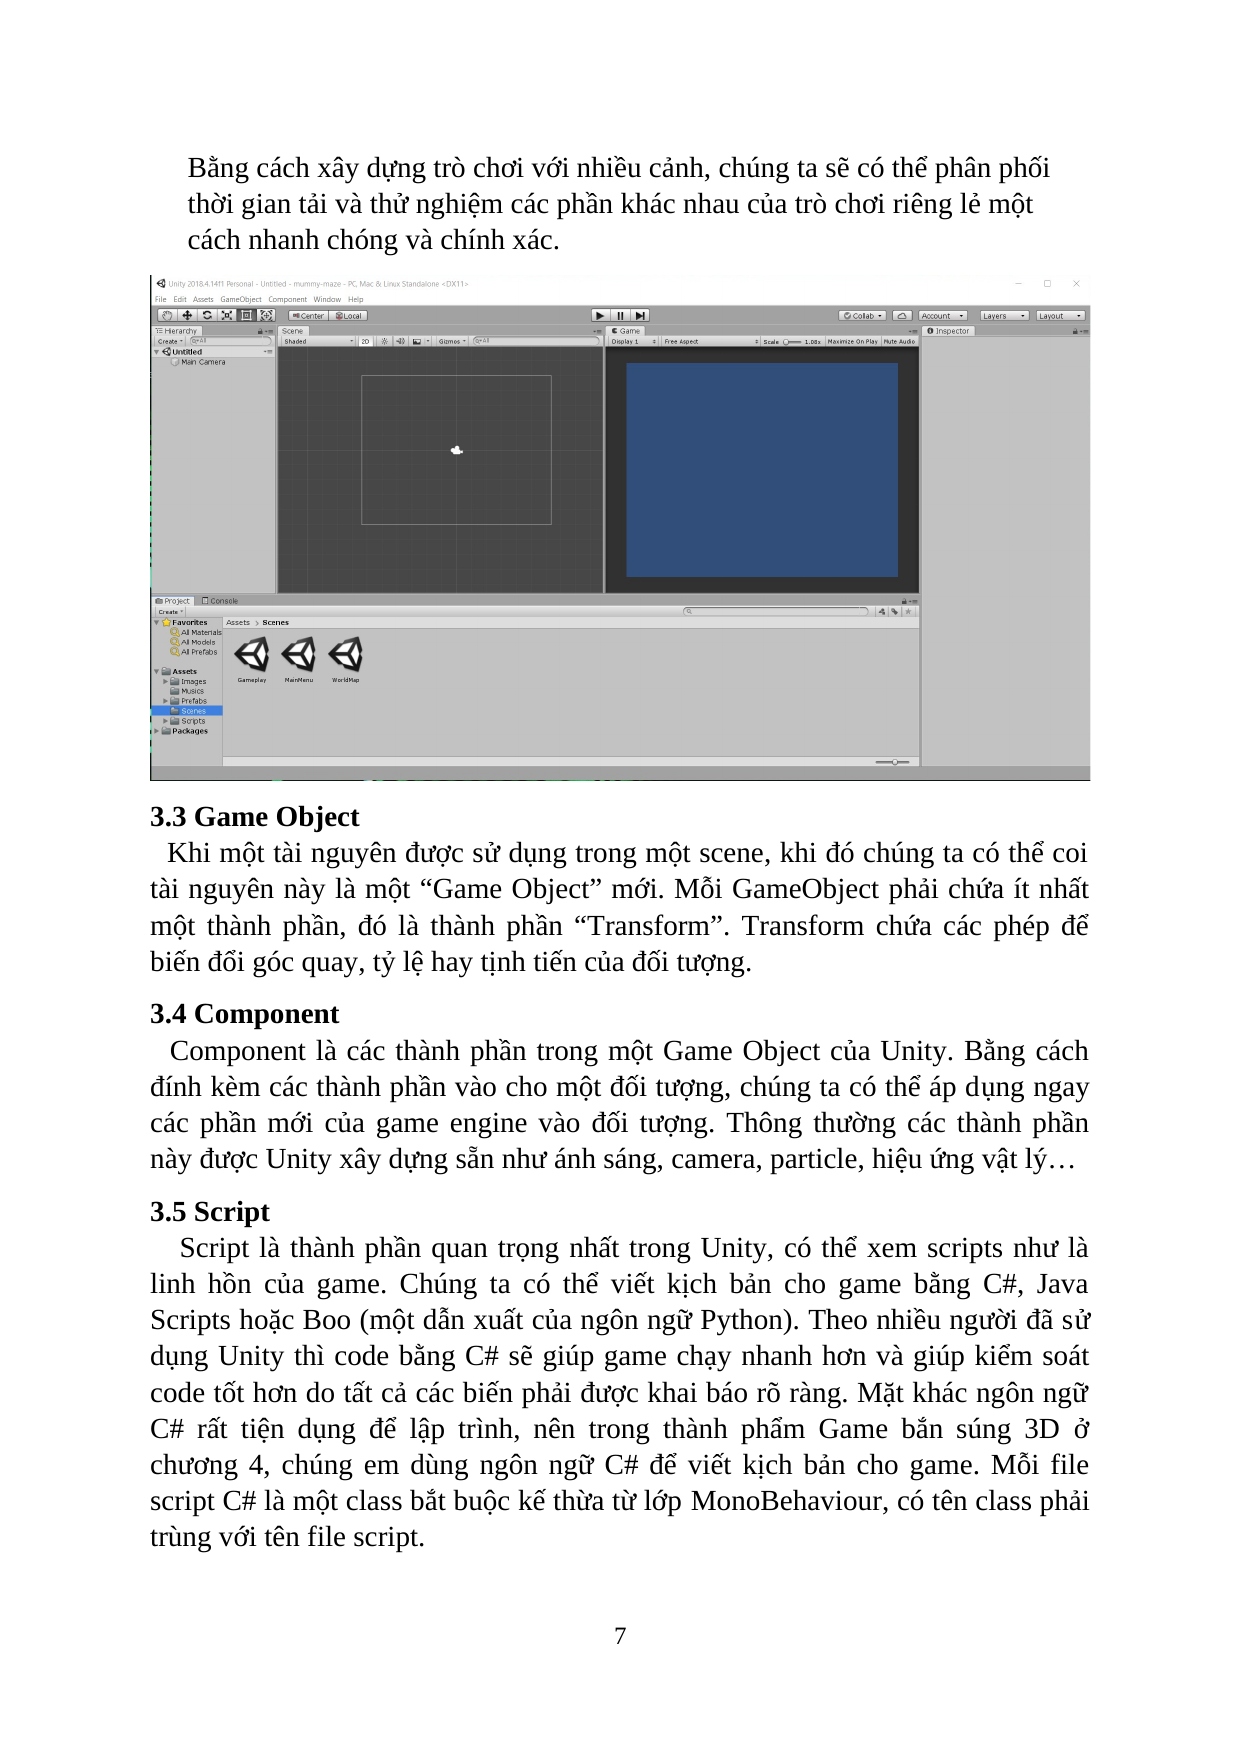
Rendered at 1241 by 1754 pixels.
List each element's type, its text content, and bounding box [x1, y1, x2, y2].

text Script là thành phần quan trọng nhất trong Unity, có thể xem scripts như là linh hồn của game. Chúng ta có thể viết kịch bản cho game bằng C#, Java Scripts hoặc Boo (một dẫn xuất của ngôn ngữ Python). Theo nhiều người đã sử dụng Unity thì code bằng C# sẽ giúp game chạy nhanh hơn và giúp kiểm soát code tốt hơn do tất cả các biến phải được khai báo rõ ràng. Mặt khác ngôn ngữ C# rất tiện dụng để lập trình, nên trong thành phẩm Game bắn súng 3D ở chương 4, chúng em dùng ngôn ngữ C# để viết kịch bản cho game. Mỗi file script C# là một class bắt buộc kế thừa từ lớp MonoBehaviour, có tên class phải trùng với tên file script. [150, 1230, 1090, 1553]
picture [150, 275, 1091, 781]
text Khi một tài nguyên được sử dụng trong một scene, khi đó chúng ta có thể coi tài nguyên này là một “Game Object” mới. Mỗi GameObject phải chứa ít nhất một thành phần, đó là thành phần “Transform”. Transform chứa các phép để biến đổi góc quay, tỷ lệ hay tịnh tiến của đối tượng. [150, 835, 1090, 977]
subtitle 3.3 Game Object [150, 799, 1090, 833]
subtitle 3.4 Component [150, 997, 1090, 1030]
subtitle 3.5 Script [150, 1194, 1090, 1227]
text Component là các thành phần trong một Game Object của Unity. Bằng cách đính kèm các thành phần vào cho một đối tượng, chúng ta có thể áp dụng ngay các phần mới của game engine vào đối tượng. Thông thường các thành phần này được Unity xây dựng sẵn như ánh sáng, camera, particle, hiệu ứng vật lý… [150, 1033, 1090, 1175]
text Bằng cách xây dựng trò chơi với nhiều cảnh, chúng ta sẽ có thể phân phối thời gian tải và thử nghiệm các phần khác nhau của trò chơi riêng lẻ một cách nhanh chóng và chính xác. [187, 150, 1090, 256]
